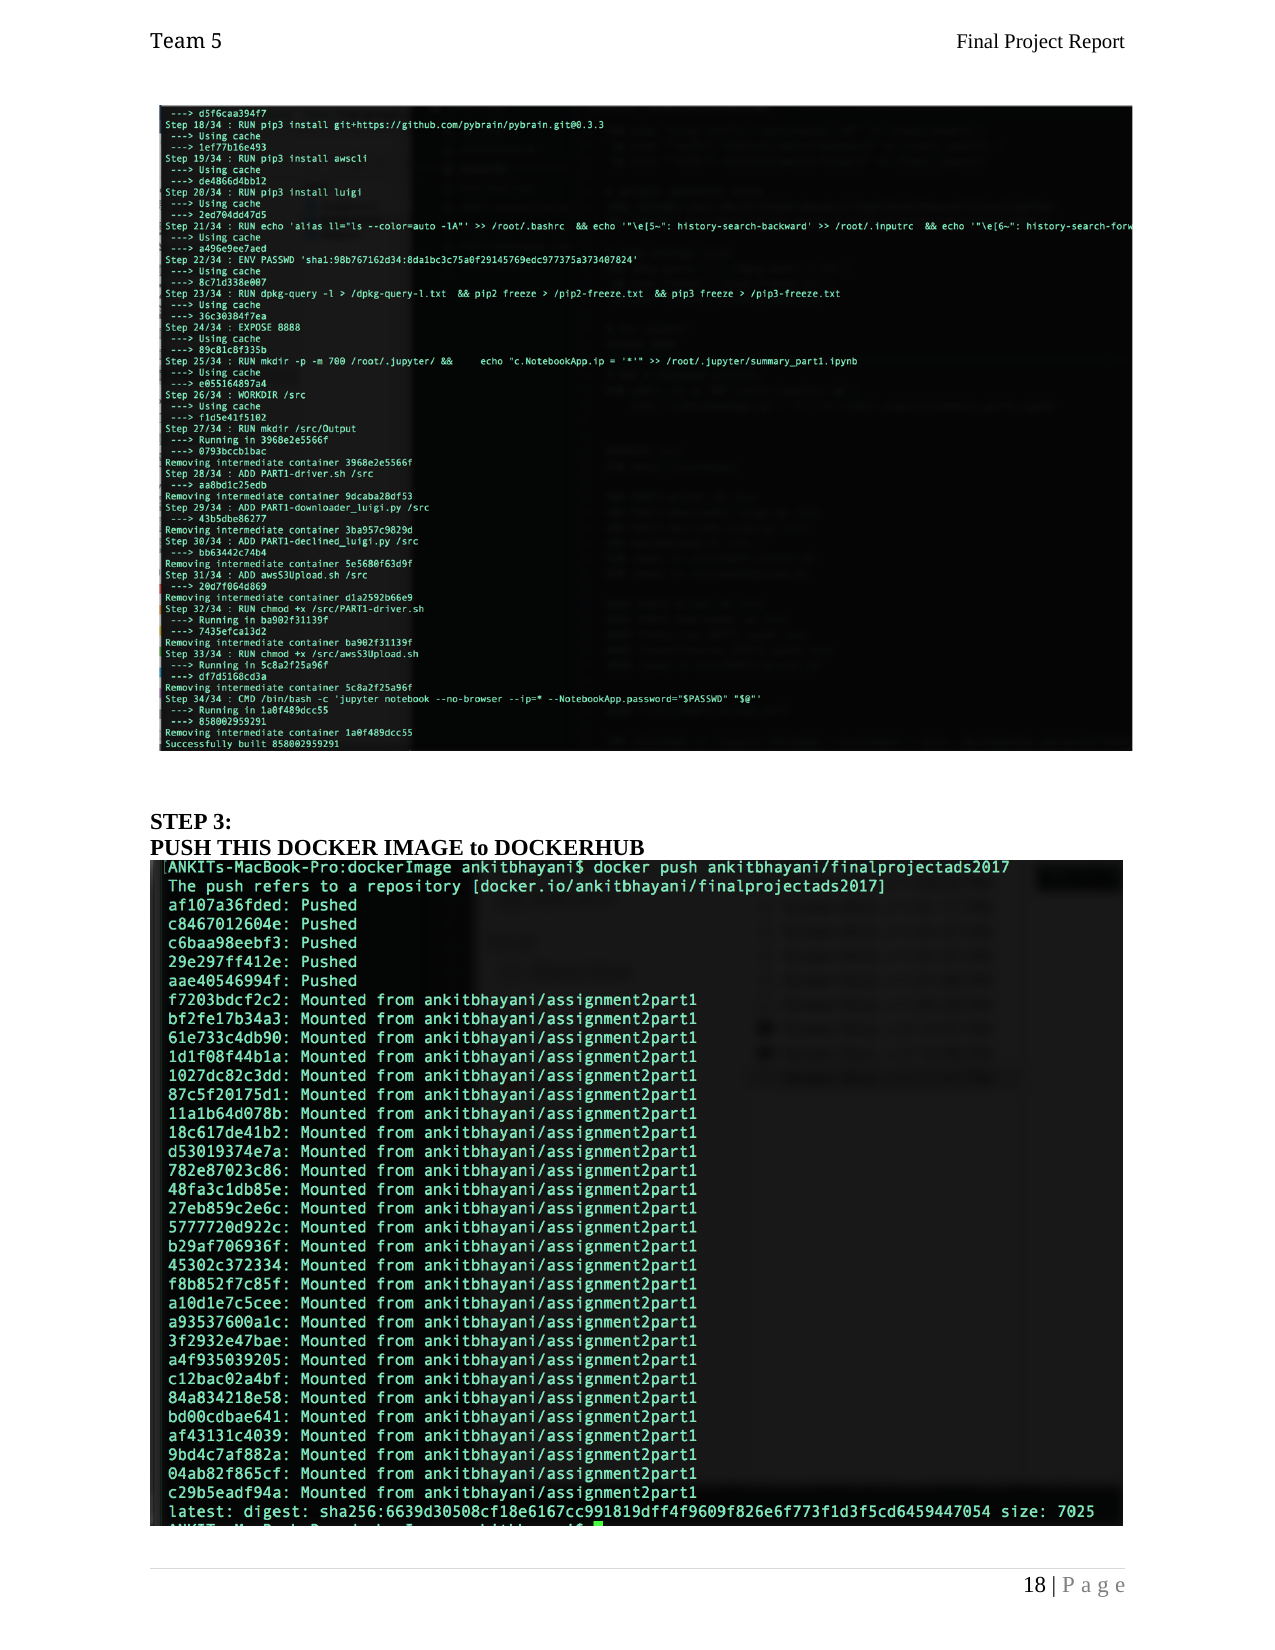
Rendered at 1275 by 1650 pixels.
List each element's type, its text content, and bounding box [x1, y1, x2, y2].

picture [150, 860, 1123, 1526]
text PUSH THIS DOCKER IMAGE to DOCKERHUB [150, 834, 1125, 861]
text STEP 3: [150, 808, 1125, 834]
picture [159, 105, 1133, 751]
